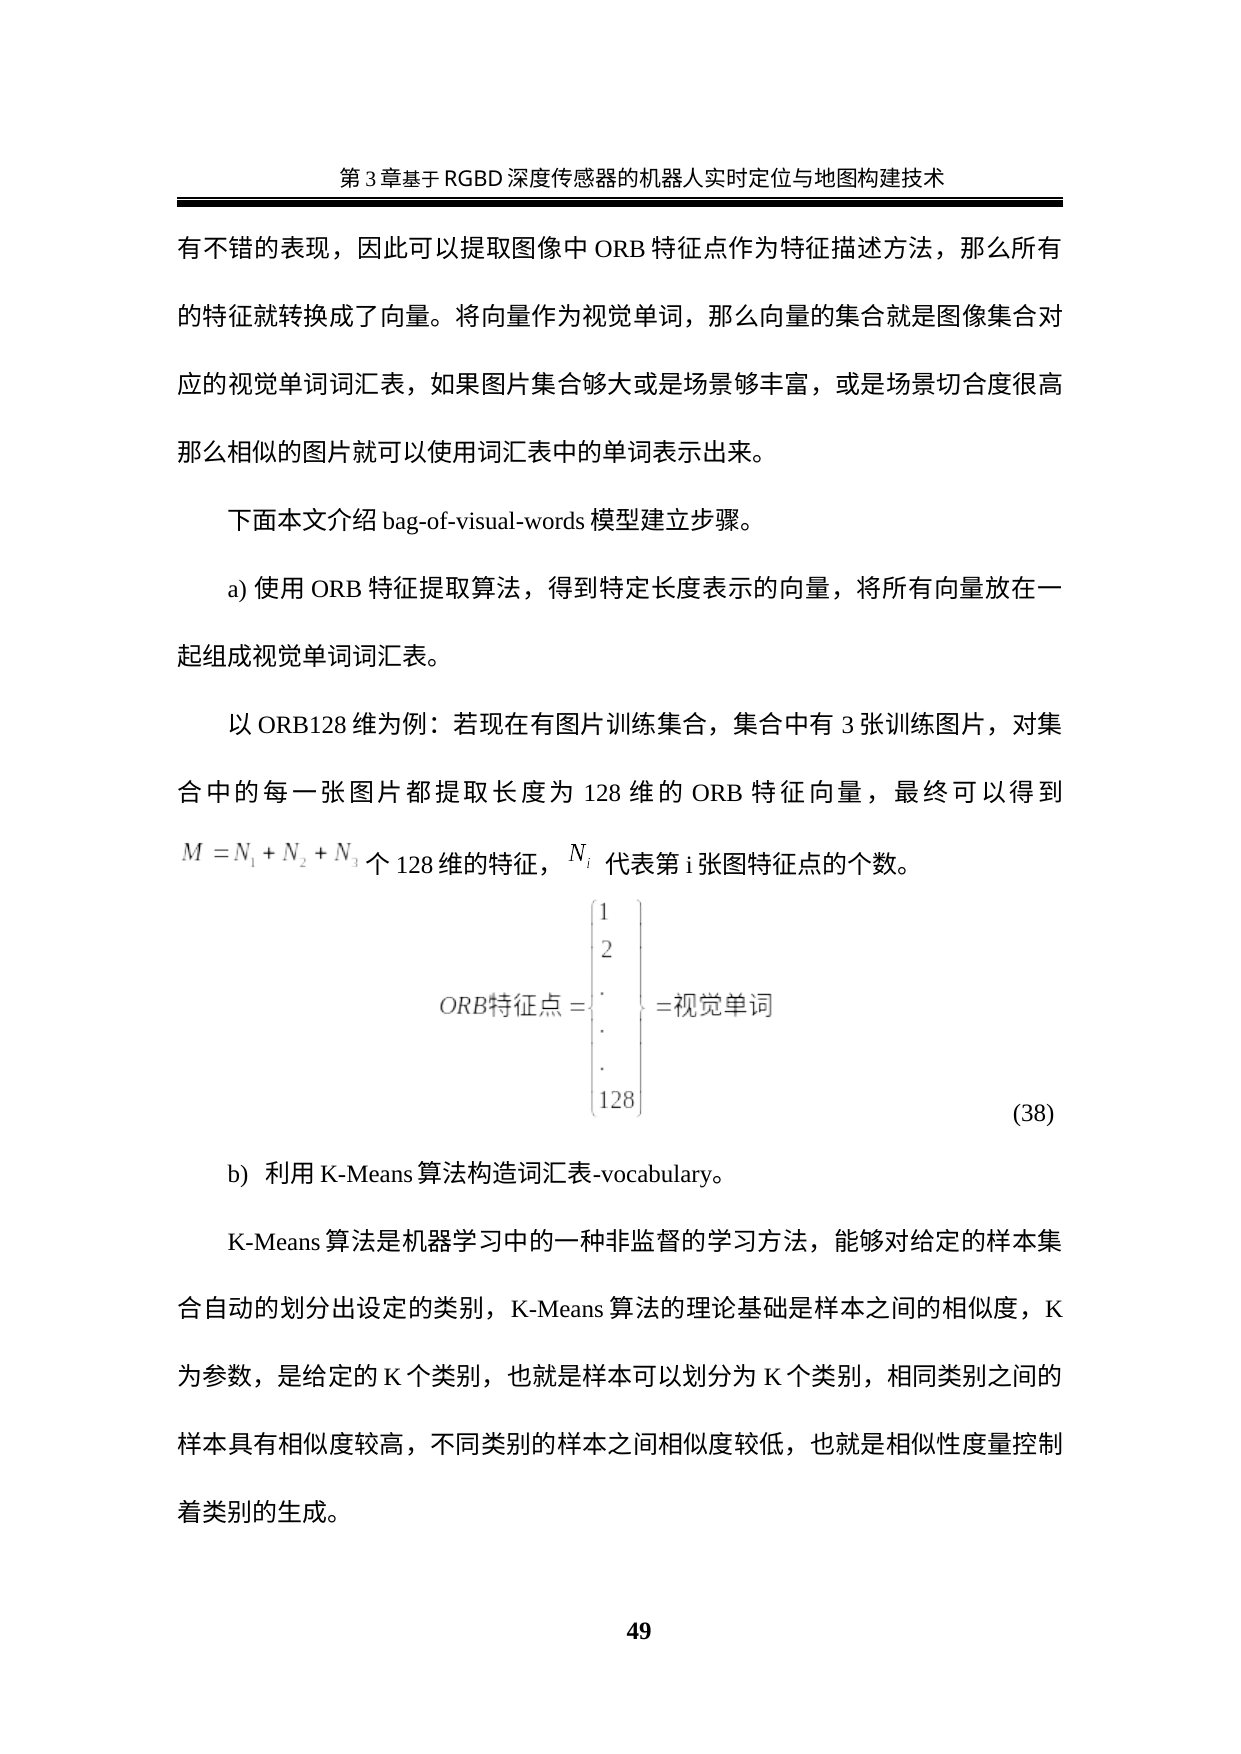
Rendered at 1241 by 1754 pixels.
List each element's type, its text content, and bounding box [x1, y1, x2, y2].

list 以ORB128维为例：若现在有图片训练集合，集合中有3张训练图片，对集合中的每一张图片都提取长度为128维的ORB特征向量，最终可以得到 个128维的特征， 代表第i张图特征点的个数。 [177, 688, 1063, 892]
text a) 使用ORB特征提取算法，得到特定长度表示的向量，将所有向量放在一起组成视觉单词词汇表。 [177, 553, 1063, 688]
list 利用K-Means算法构造词汇表-vocabulary。 [177, 1137, 1063, 1205]
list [177, 213, 1063, 485]
list K-Means算法是机器学习中的一种非监督的学习方法，能够对给定的样本集合自动的划分出设定的类别，K-Means算法的理论基础是样本之间的相似度，K为参数，是给定的K个类别，也就是样本可以划分为K个类别，相同类别之间的样本具有相似度较高，不同类别的样本之间相似度较低，也就是相似性度量控制着类别的生成。 [177, 1205, 1063, 1545]
list 下面本文介绍bag-of-visual-words模型建立步骤。 [177, 485, 1063, 553]
text (38) [177, 892, 1063, 1130]
